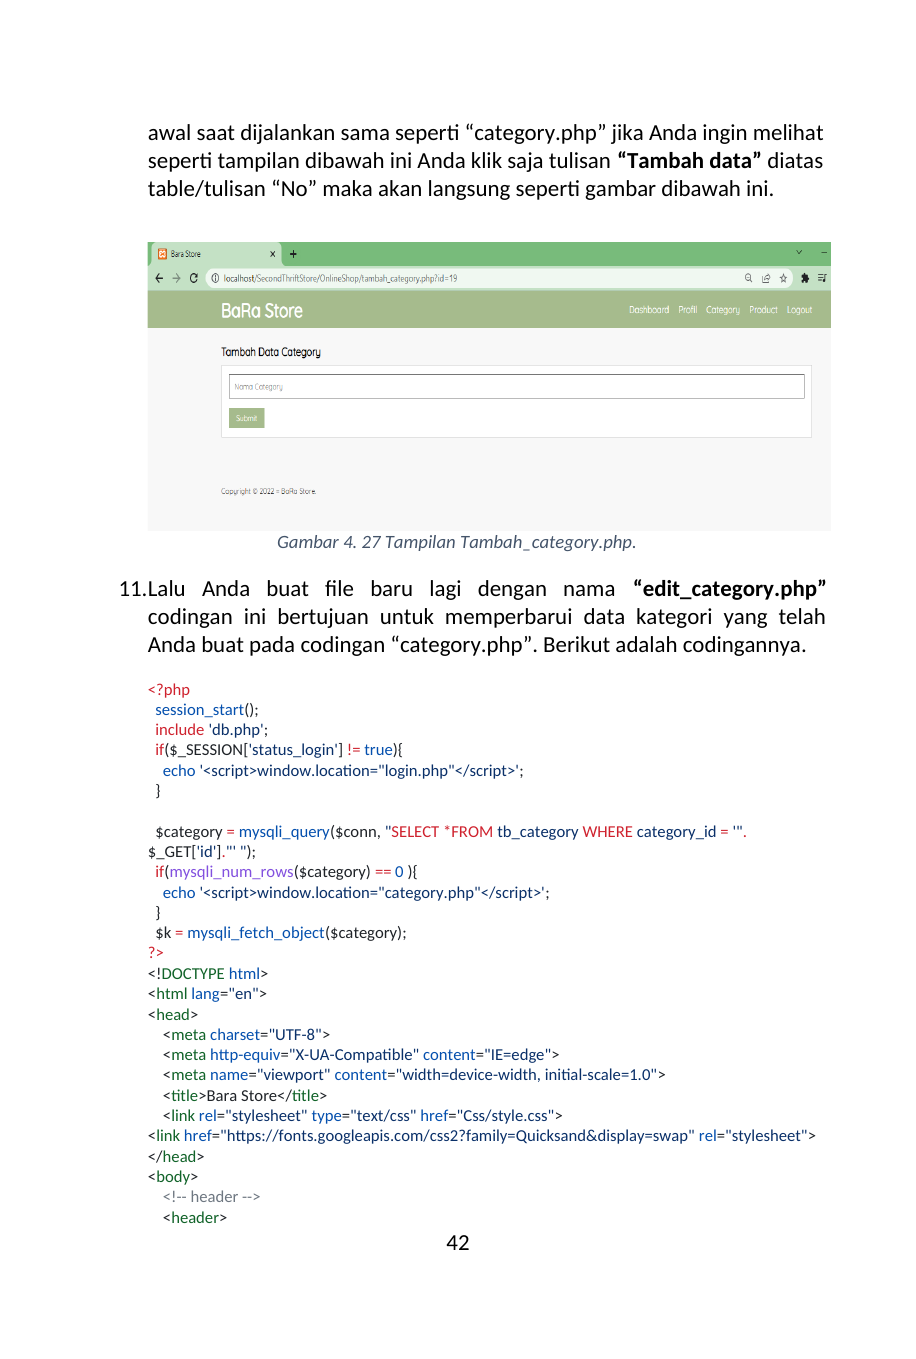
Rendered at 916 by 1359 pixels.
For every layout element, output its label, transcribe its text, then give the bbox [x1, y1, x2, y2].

text <title>Bara Store</title> [148, 1085, 827, 1105]
picture [147, 242, 831, 531]
text <html lang="en"> [148, 983, 827, 1004]
text } [148, 902, 827, 922]
text session_start(); [148, 699, 827, 719]
text <body> [148, 1166, 827, 1187]
text <meta name="viewport" content="width=device-width, initial-scale=1.0"> [148, 1065, 827, 1085]
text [148, 118, 827, 202]
text echo '<script>window.location="category.php"</script>'; [148, 882, 827, 902]
text Gambar 4. 27 Tampilan Tambah_category.php. [89, 530, 827, 553]
text include 'db.php'; [148, 719, 827, 740]
text <header> [148, 1207, 827, 1227]
text ?> [148, 943, 827, 963]
text if(mysqli_num_rows($category) == 0 ){ [148, 862, 827, 882]
text <!-- header --> [148, 1187, 827, 1207]
text <!DOCTYPE html> [148, 963, 827, 983]
text </head> [148, 1146, 827, 1166]
text <link rel="stylesheet" type="text/css" href="Css/style.css"> [148, 1105, 827, 1126]
list Lalu Anda buat file baru lagi dengan nama “edit_category.php” codingan ini bertujuan untuk memperbarui data kategori yang telah Anda buat pada codingan “category.php”. Berikut adalah codingannya. [118, 574, 827, 658]
text } [148, 780, 827, 801]
text <meta http-equiv="X-UA-Compatible" content="IE=edge"> [148, 1044, 827, 1065]
text if($_SESSION['status_login'] != true){ [148, 740, 827, 760]
text $k = mysqli_fetch_object($category); [148, 922, 827, 943]
text echo '<script>window.location="login.php"</script>'; [148, 760, 827, 780]
text $category = mysqli_query($conn, "SELECT *FROM tb_category WHERE category_id = '".$_GET['id']."' "); [148, 821, 827, 862]
text <meta charset="UTF-8"> [148, 1024, 827, 1044]
text <head> [148, 1004, 827, 1024]
text <link href="https://fonts.googleapis.com/css2?family=Quicksand&display=swap" rel="stylesheet"> [148, 1126, 827, 1146]
text <?php [148, 679, 827, 699]
